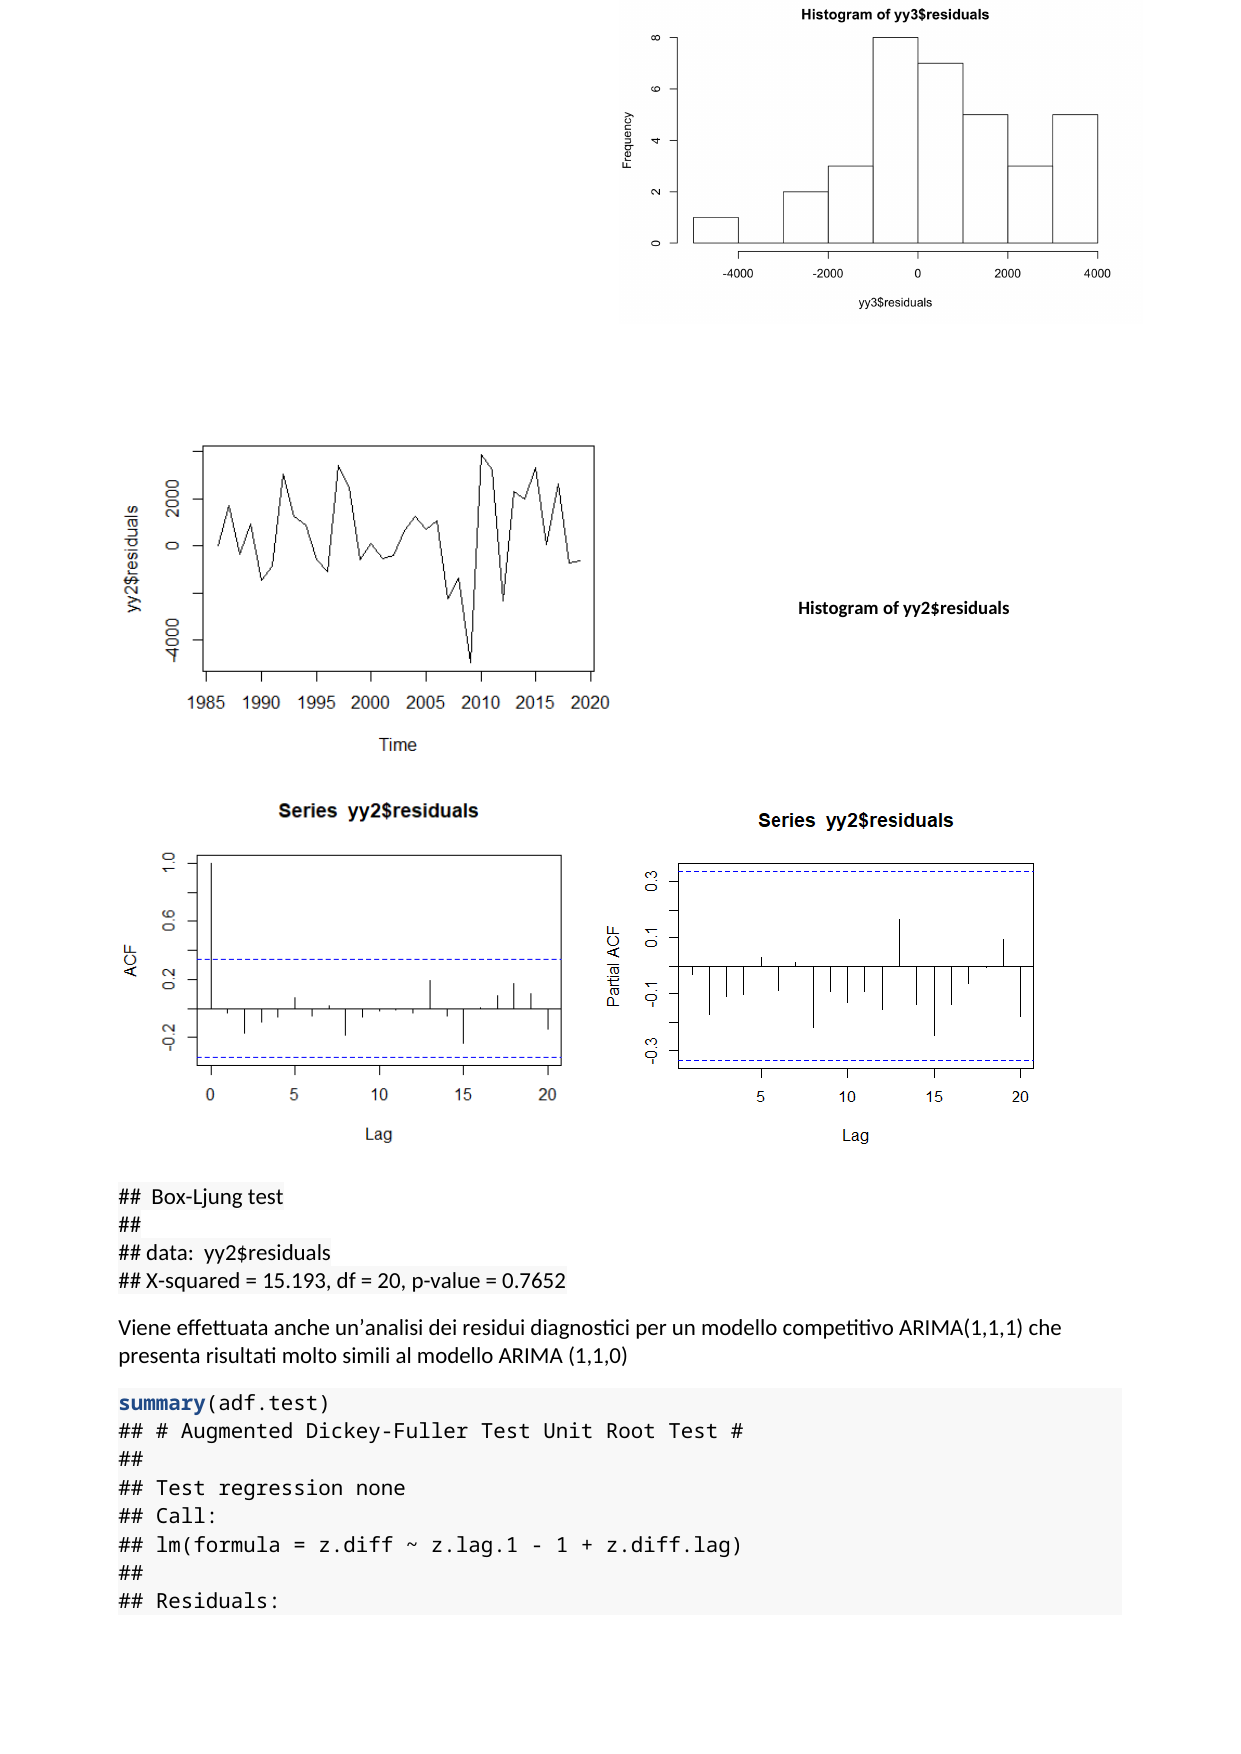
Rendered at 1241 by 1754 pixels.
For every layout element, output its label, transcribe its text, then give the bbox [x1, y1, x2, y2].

text ## Box-Ljung test ## ## data: yy2$residuals ## X-squared = 15.193, df = 20, p-value = 0.7652 [141, 1182, 1122, 1294]
picture [619, 0, 1142, 324]
text Viene effettuata anche un’analisi dei residui diagnostici per un modello competitivo ARIMA(1,1,1) che presenta risultati molto simili al modello ARIMA (1,1,0) [118, 1313, 1122, 1369]
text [118, 1388, 1122, 1615]
picture [118, 361, 1073, 1164]
